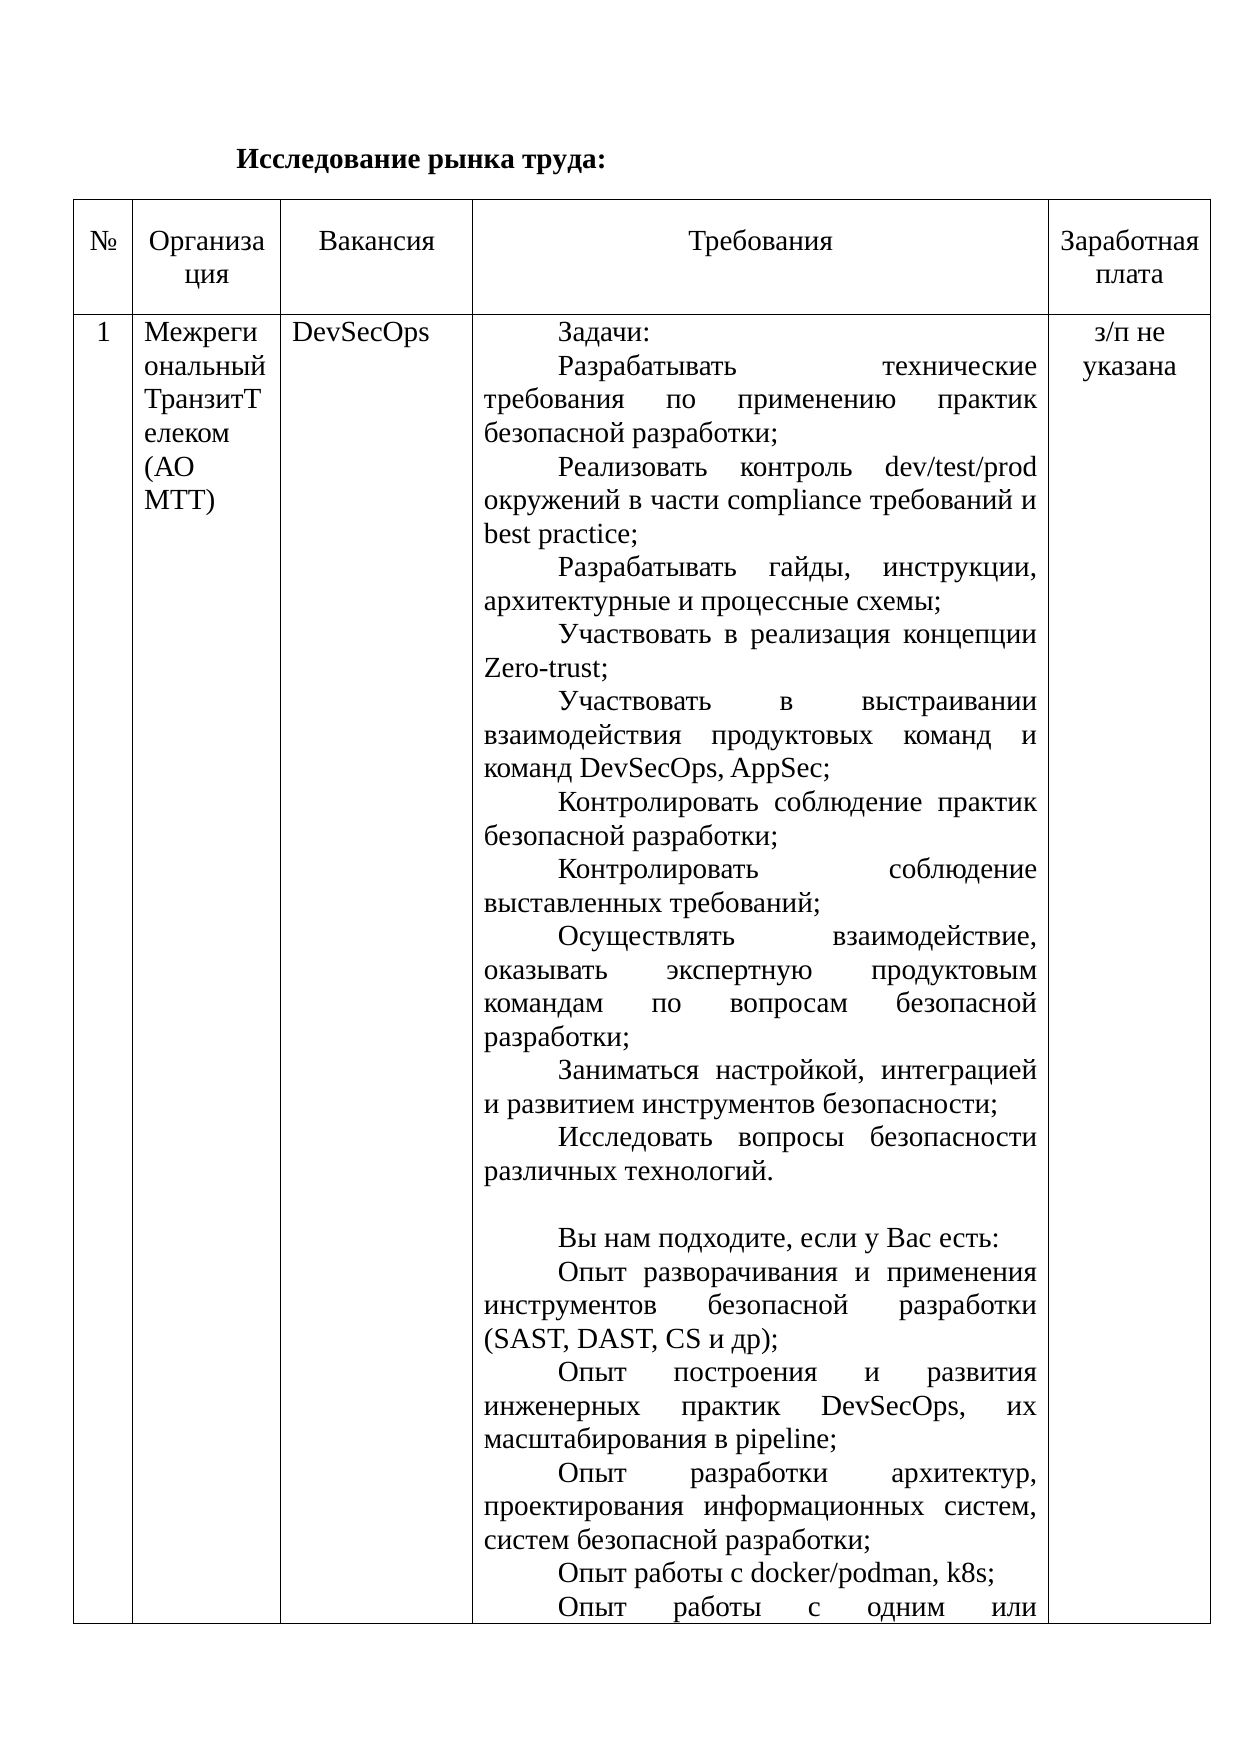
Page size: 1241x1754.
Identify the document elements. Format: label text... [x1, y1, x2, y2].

table_header Заработная плата [1049, 200, 1210, 313]
table_header Организация [133, 200, 280, 313]
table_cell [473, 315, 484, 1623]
table_header Требования [473, 200, 1048, 313]
text Исследование рынка труда: [177, 142, 1152, 175]
table_cell DevSecOps [281, 315, 472, 1623]
table_cell 1 [74, 315, 132, 1623]
table_header № [74, 200, 132, 313]
table_cell з/п не указана [1049, 315, 1210, 1623]
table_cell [133, 315, 280, 1623]
table_header Вакансия [281, 200, 472, 313]
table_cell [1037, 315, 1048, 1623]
